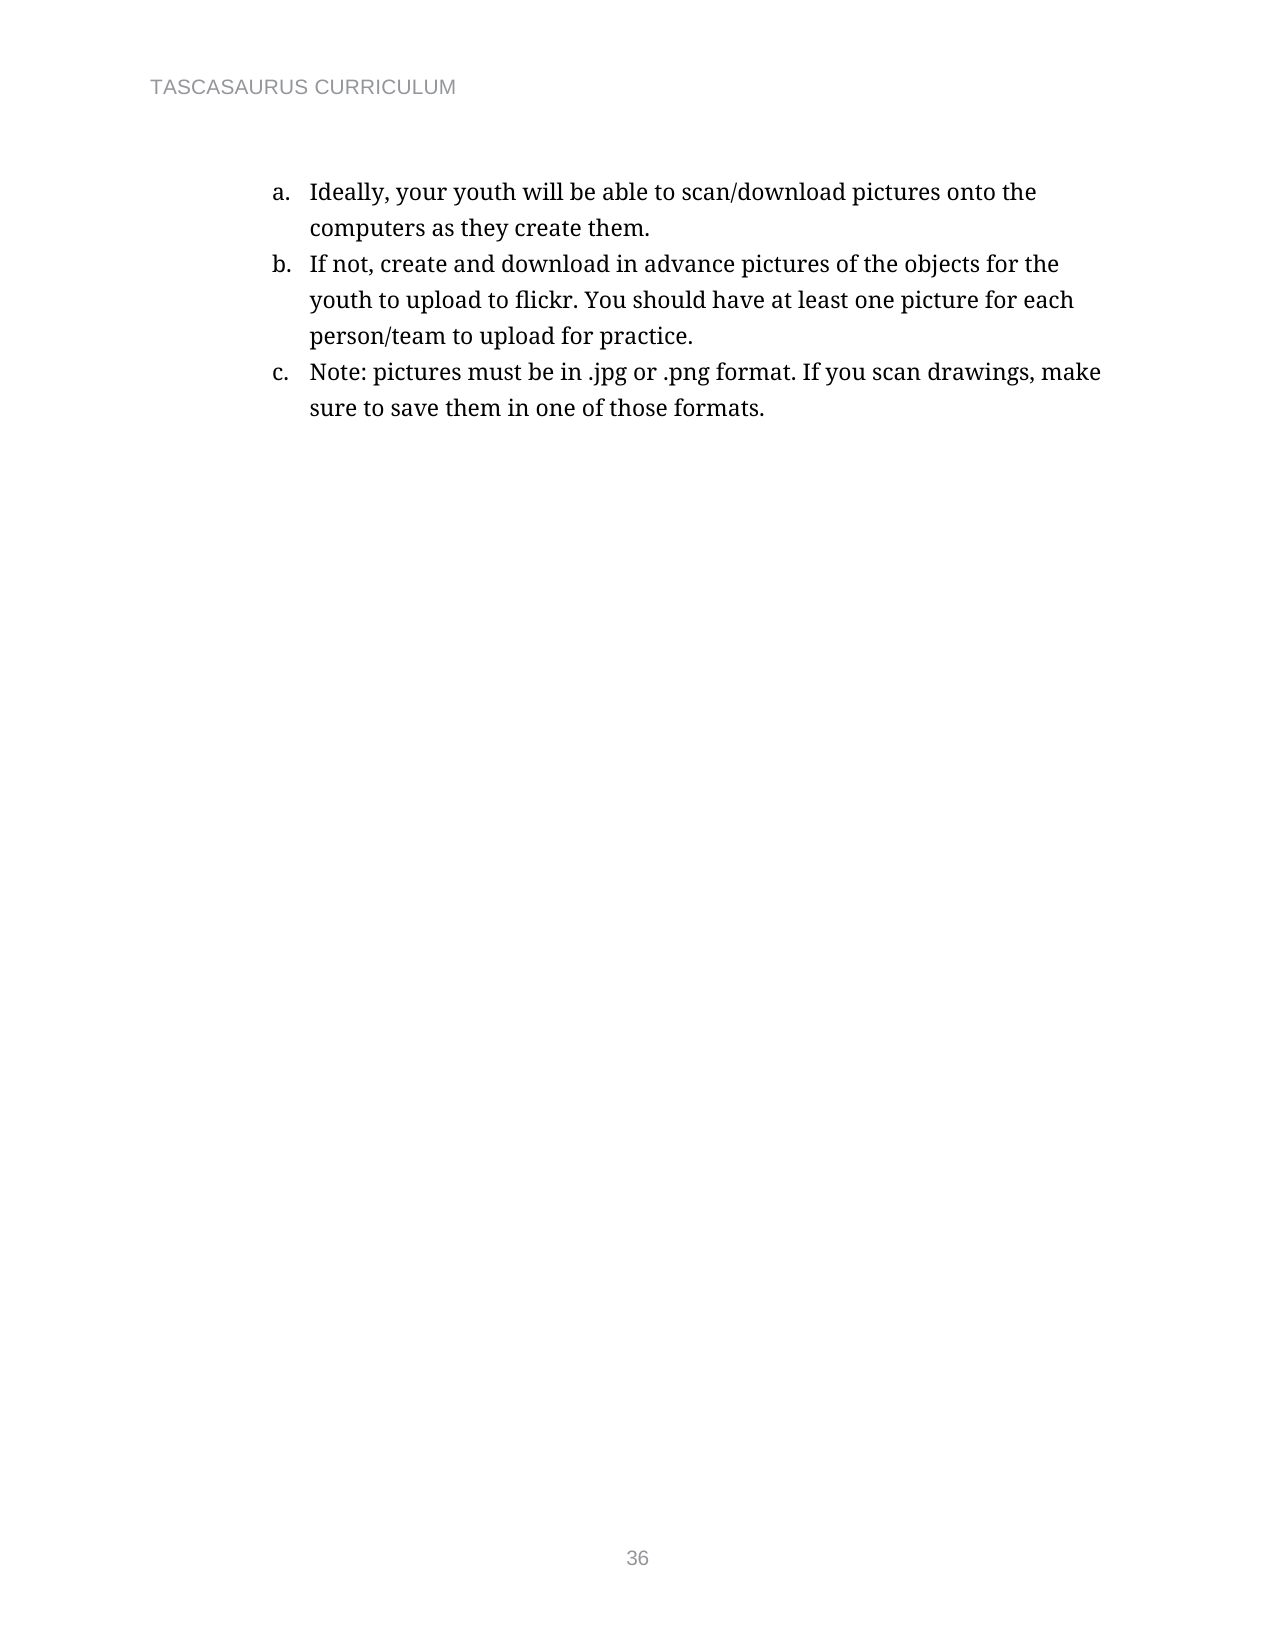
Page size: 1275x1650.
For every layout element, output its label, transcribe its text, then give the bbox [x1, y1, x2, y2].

list Ideally, your youth will be able to scan/download pictures onto the computers as they create them. [272, 176, 1125, 243]
list Note: pictures must be in .jpg or .png format. If you scan drawings, make sure to save them in one of those formats. [272, 356, 1125, 423]
list If not, create and download in advance pictures of the objects for the youth to upload to flickr. You should have at least one picture for each person/team to upload for practice. [272, 248, 1125, 351]
